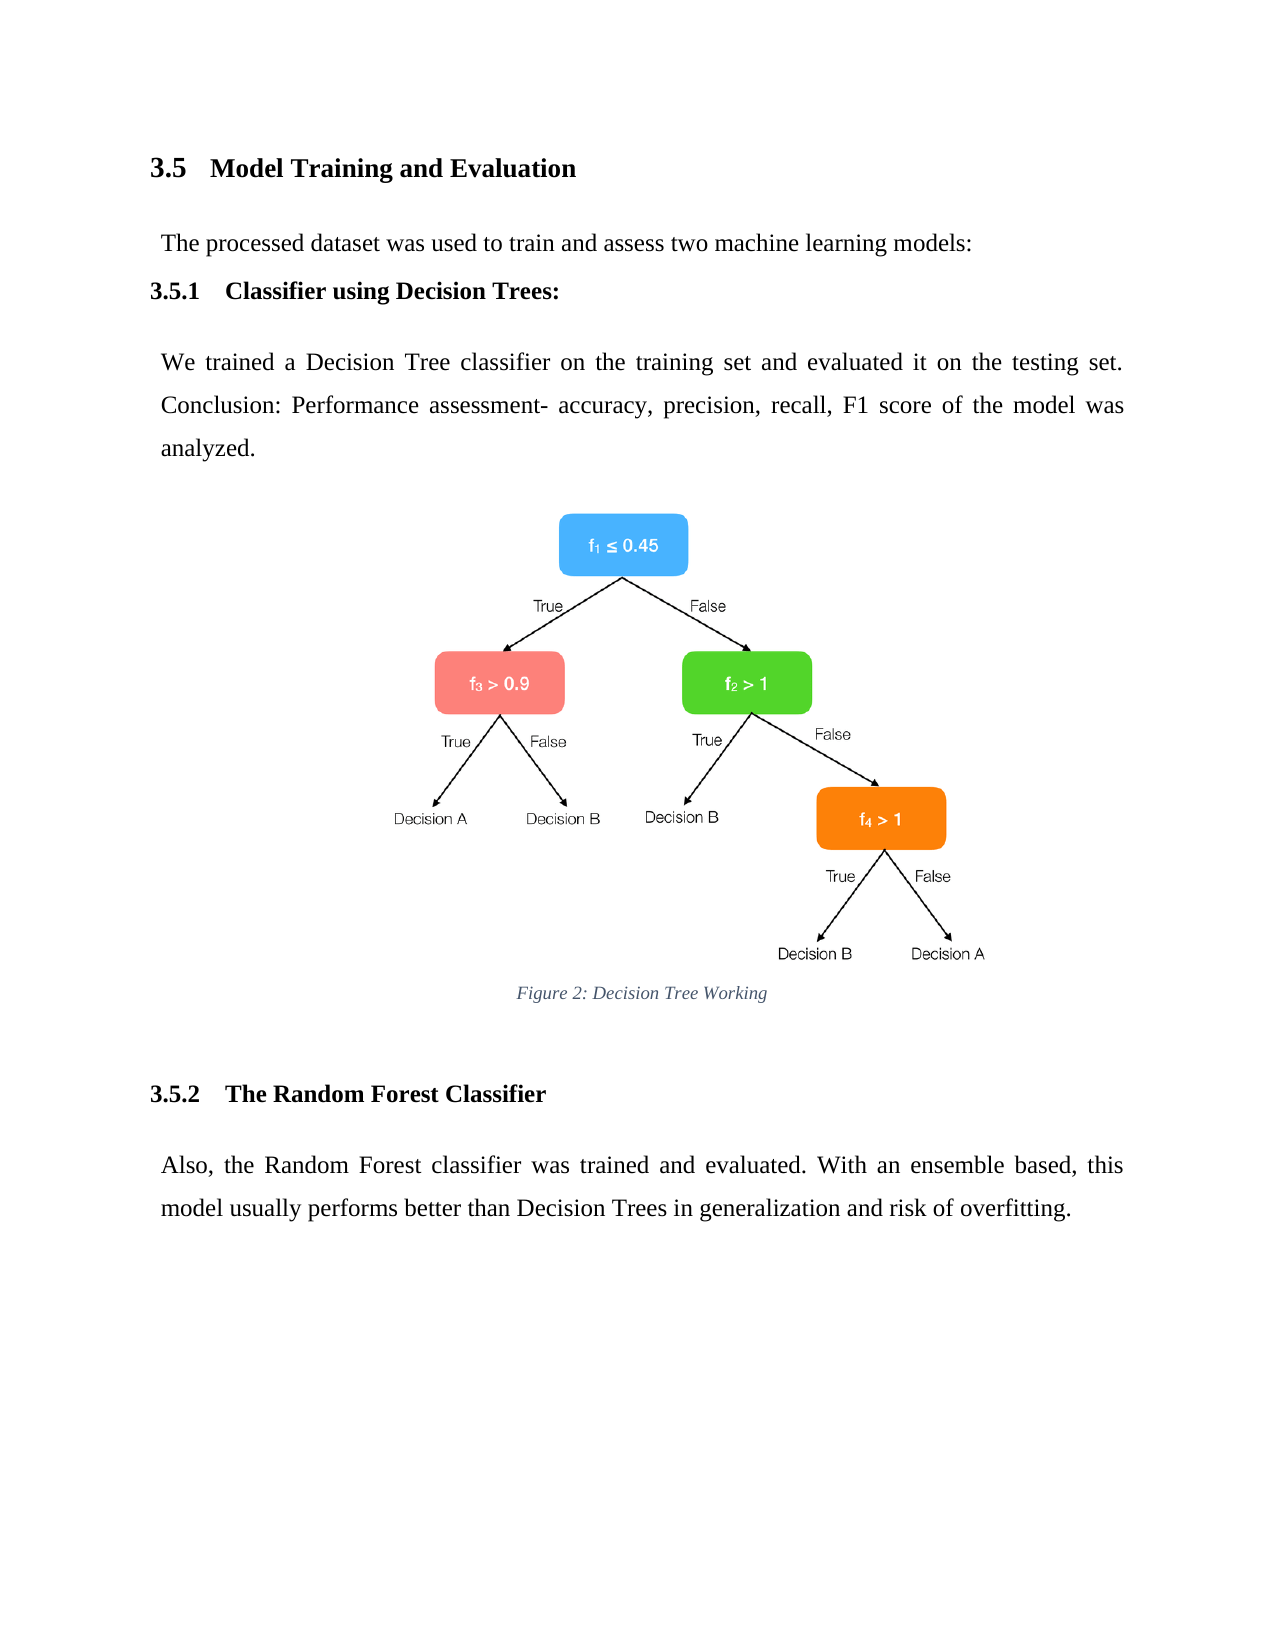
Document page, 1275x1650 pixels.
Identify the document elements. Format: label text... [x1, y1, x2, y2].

subtitle The Random Forest Classifier [150, 1079, 1125, 1107]
picture [330, 504, 990, 968]
subtitle Classifier using Decision Trees: [150, 276, 1125, 304]
text Figure 2: Decision Tree Working [161, 982, 1125, 1003]
text We trained a Decision Tree classifier on the training set and evaluated it on the testing set. Conclusion: Performance assessment- accuracy, precision, recall, F1 score of the model was analyzed. [161, 347, 1125, 462]
subtitle Model Training and Evaluation [150, 150, 1125, 183]
text The processed dataset was used to train and assess two machine learning models: [161, 228, 1125, 257]
text Also, the Random Forest classifier was trained and evaluated. With an ensemble based, this model usually performs better than Decision Trees in generalization and risk of overfitting. [161, 1150, 1125, 1222]
